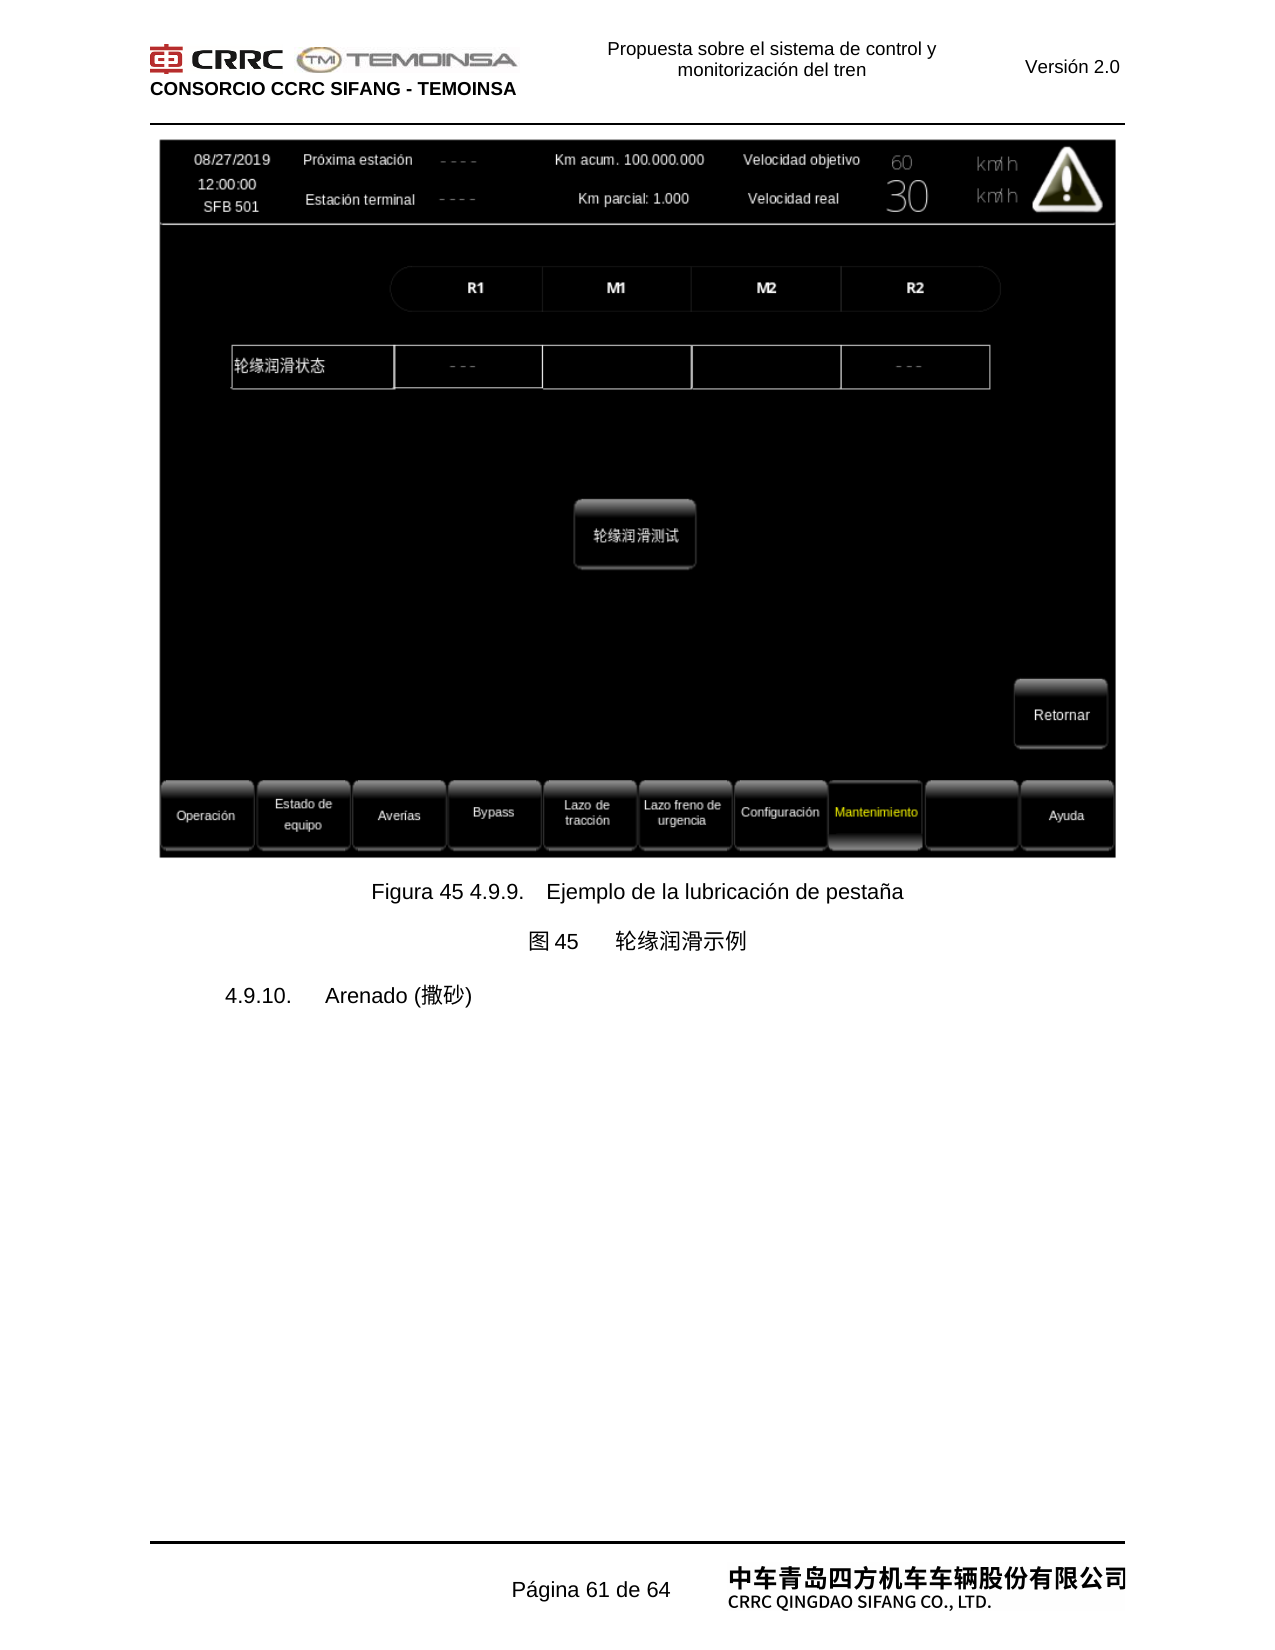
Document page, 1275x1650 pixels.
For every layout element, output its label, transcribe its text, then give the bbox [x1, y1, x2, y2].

picture [150, 44, 283, 74]
picture [294, 47, 520, 73]
text Figura 45 4.9.9. Ejemplo de la lubricación de pestaña [150, 879, 1125, 904]
title Arenado (撒砂) [225, 978, 1125, 1009]
picture [727, 1562, 1125, 1611]
text 图45 轮缘润滑示例 [150, 924, 1125, 956]
